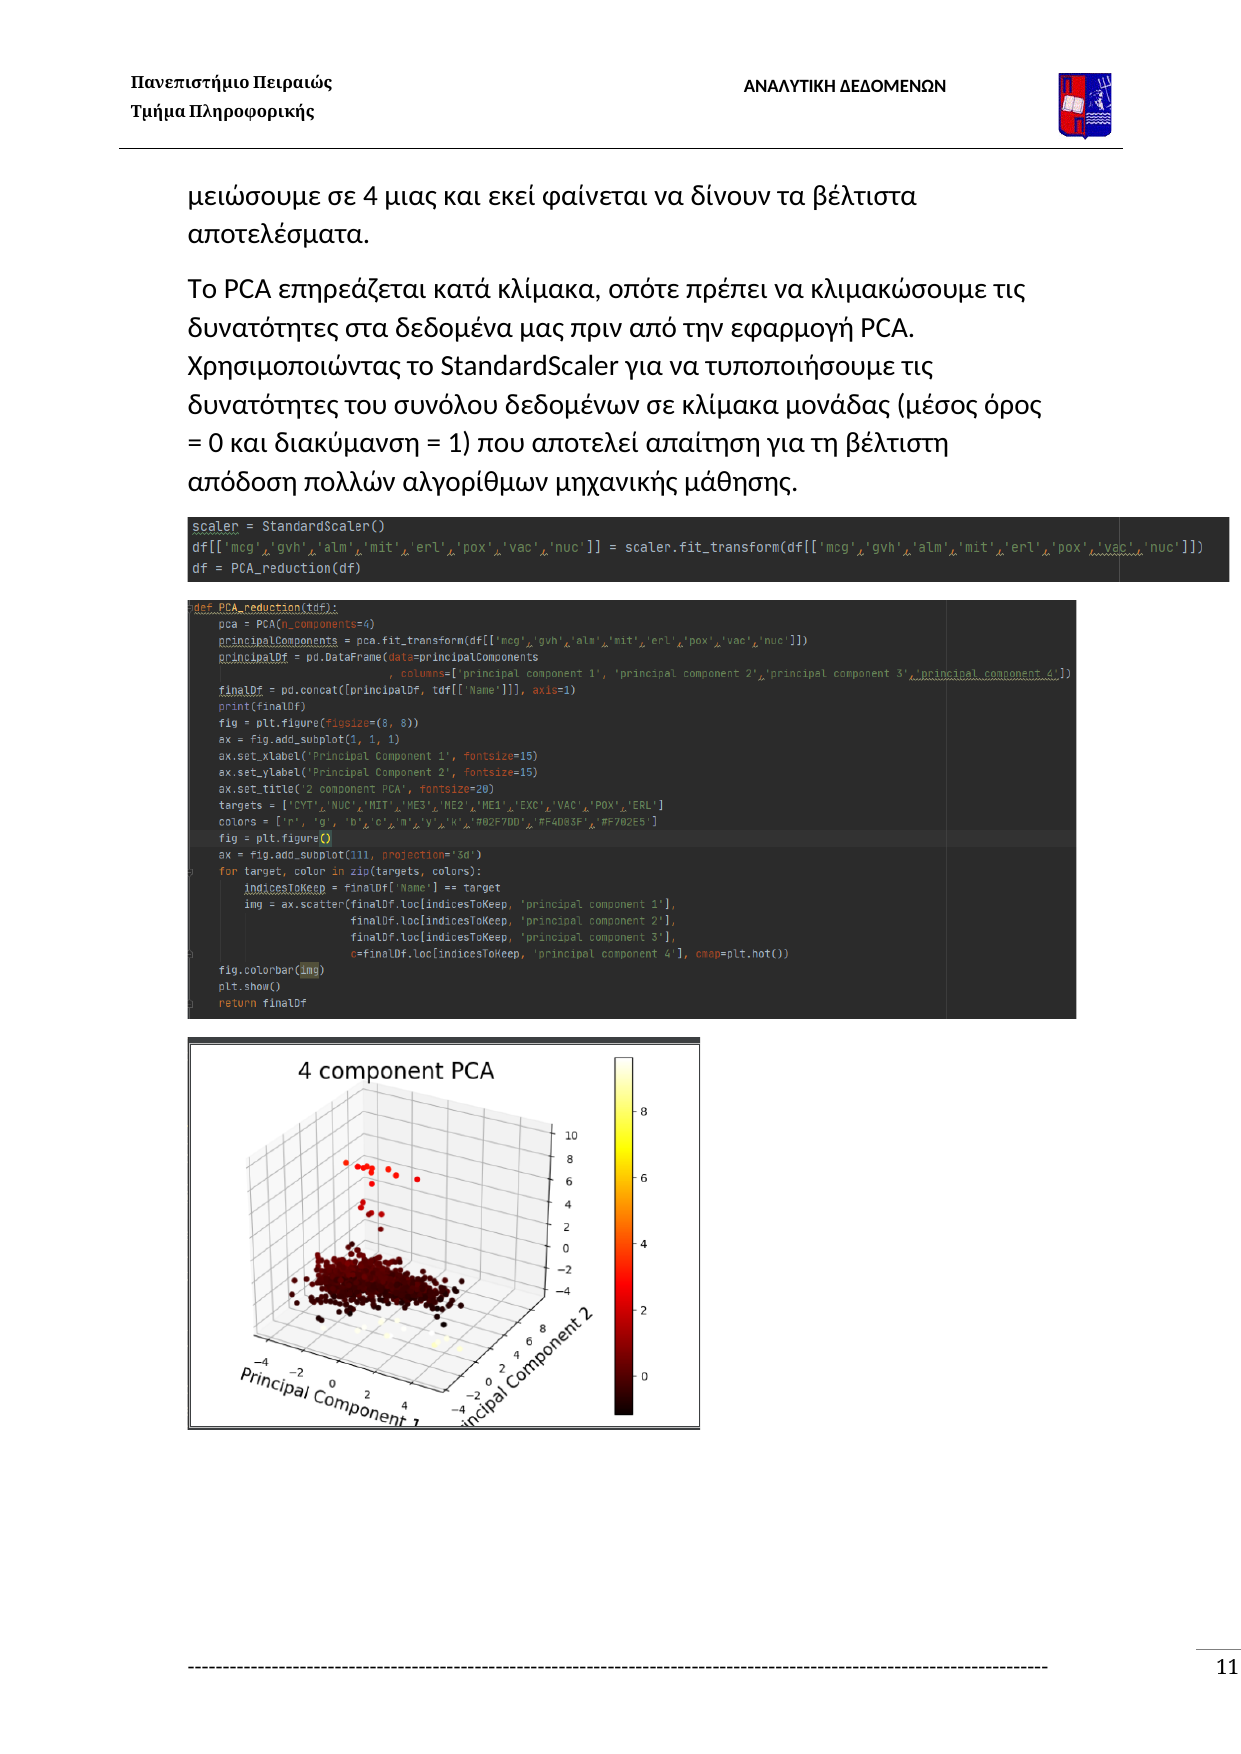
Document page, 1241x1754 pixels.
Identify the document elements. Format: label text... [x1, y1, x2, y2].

picture [1058, 73, 1112, 140]
picture [187, 1037, 701, 1430]
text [187, 177, 1053, 251]
picture [187, 517, 1230, 582]
picture [187, 600, 1077, 1019]
text Το PCA επηρεάζεται κατά κλίμακα, οπότε πρέπει να κλιμακώσουμε τις δυνατότητες στα δεδομένα μας πριν από την εφαρμογή PCA. Χρησιμοποιώντας το StandardScaler για να τυποποιήσουμε τις δυνατότητες του συνόλου δεδομένων σε κλίμακα μονάδας (μέσος όρος = 0 και διακύμανση = 1) που αποτελεί απαίτηση για τη βέλτιστη απόδοση πολλών αλγορίθμων μηχανικής μάθησης. [187, 271, 1053, 498]
